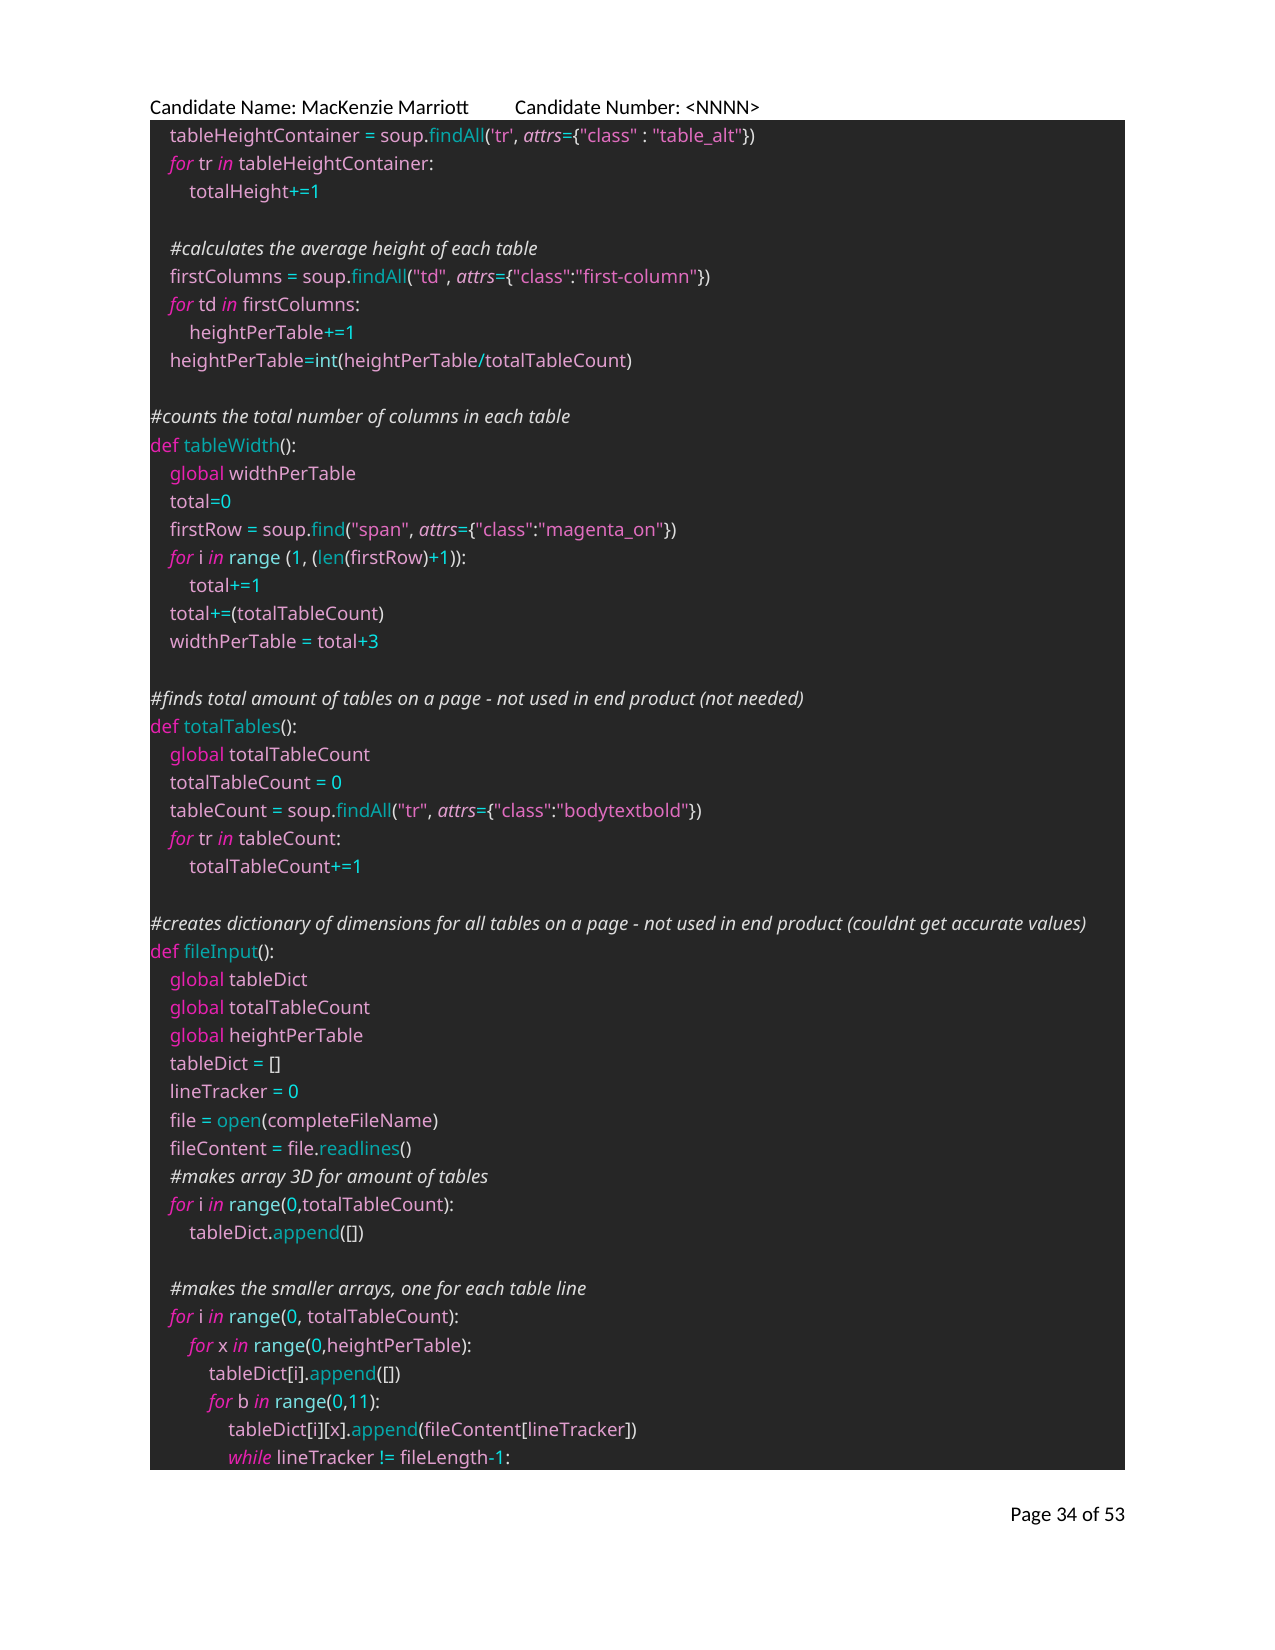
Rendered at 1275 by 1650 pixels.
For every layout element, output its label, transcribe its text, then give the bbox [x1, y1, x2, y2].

text while lineTracker != fileLength-1: [150, 1442, 1125, 1470]
text #creates dictionary of dimensions for all tables on a page - not used in end product (couldnt get accurate values) [150, 907, 1125, 936]
text totalTableCount = 0 [150, 767, 1125, 795]
text global tableDict [150, 964, 1125, 992]
text total=0 [150, 486, 1125, 514]
text #finds total amount of tables on a page - not used in end product (not needed) [150, 682, 1125, 711]
text #calculates the average height of each table [150, 232, 1125, 261]
text def fileInput(): [150, 936, 1125, 964]
text def totalTables(): [150, 711, 1125, 739]
text for td in firstColumns: [150, 289, 1125, 317]
text widthPerTable = total+3 [150, 626, 1125, 654]
text heightPerTable+=1 [150, 317, 1125, 345]
text def tableWidth(): [150, 429, 1125, 457]
text tableDict[i].append([]) [150, 1357, 1125, 1386]
text heightPerTable=int(heightPerTable/totalTableCount) [150, 345, 1125, 373]
text for tr in tableCount: [150, 823, 1125, 851]
text tableDict = [] [150, 1048, 1125, 1076]
text fileContent = file.readlines() [150, 1132, 1125, 1161]
text firstColumns = soup.findAll("td", attrs={"class":"first-column"}) [150, 261, 1125, 289]
text totalHeight+=1 [150, 176, 1125, 204]
text global widthPerTable [150, 457, 1125, 486]
text #makes array 3D for amount of tables [150, 1161, 1125, 1189]
text tableDict[i][x].append(fileContent[lineTracker]) [150, 1414, 1125, 1442]
text total+=(totalTableCount) [150, 598, 1125, 626]
text tableHeightContainer = soup.findAll('tr', attrs={"class" : "table_alt"}) [150, 120, 1125, 148]
text #counts the total number of columns in each table [150, 401, 1125, 429]
text totalTableCount+=1 [150, 851, 1125, 879]
text tableCount = soup.findAll("tr", attrs={"class":"bodytextbold"}) [150, 795, 1125, 823]
text lineTracker = 0 [150, 1076, 1125, 1104]
text global totalTableCount [150, 739, 1125, 767]
text for i in range(0, totalTableCount): [150, 1301, 1125, 1329]
text for i in range(0,totalTableCount): [150, 1189, 1125, 1217]
text for tr in tableHeightContainer: [150, 148, 1125, 176]
text total+=1 [150, 570, 1125, 598]
text global totalTableCount [150, 992, 1125, 1020]
text firstRow = soup.find("span", attrs={"class":"magenta_on"}) [150, 514, 1125, 542]
text #makes the smaller arrays, one for each table line [150, 1273, 1125, 1301]
text for i in range (1, (len(firstRow)+1)): [150, 542, 1125, 570]
text global heightPerTable [150, 1020, 1125, 1048]
text file = open(completeFileName) [150, 1104, 1125, 1132]
text for x in range(0,heightPerTable): [150, 1329, 1125, 1357]
text for b in range(0,11): [150, 1386, 1125, 1414]
text tableDict.append([]) [150, 1217, 1125, 1245]
